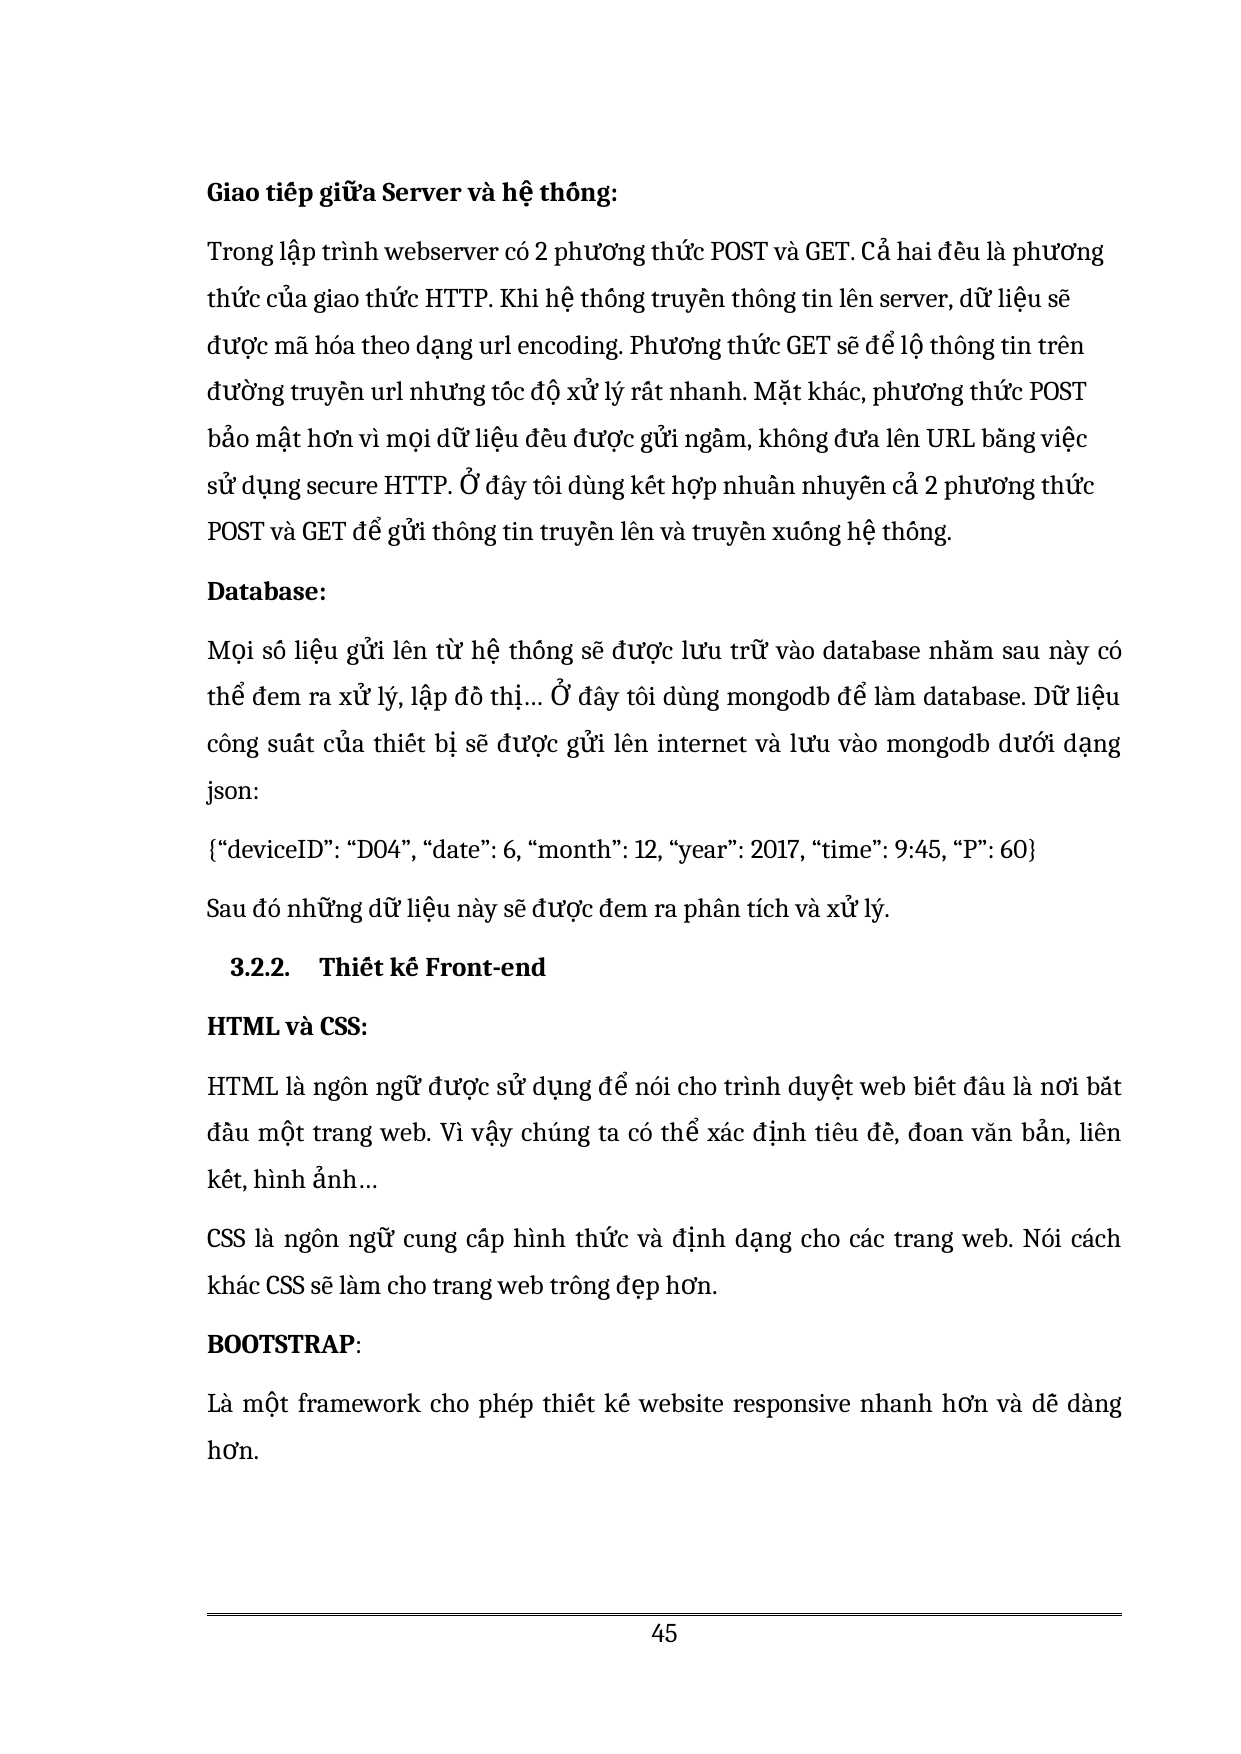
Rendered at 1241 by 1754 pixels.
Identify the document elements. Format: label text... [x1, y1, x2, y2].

text HTML và CSS: [207, 1011, 1122, 1042]
text Mọi số liệu gửi lên từ hệ thống sẽ được lưu trữ vào database nhằm sau này có thể đem ra xử lý, lập đồ thị… Ở đây tôi dùng mongodb để làm database. Dữ liệu công suất của thiết bị sẽ được gửi lên internet và lưu vào mongodb dưới dạng json: [207, 635, 1122, 806]
text BOOTSTRAP: [207, 1329, 1122, 1360]
subtitle Thiết kế Front-end [230, 952, 1122, 983]
text Database: [207, 576, 1122, 607]
text Là một framework cho phép thiết kế website responsive nhanh hơn và dễ dàng hơn. [207, 1388, 1122, 1466]
text HTML là ngôn ngữ được sử dụng để nói cho trình duyệt web biết đâu là nơi bắt đầu một trang web. Vì vậy chúng ta có thể xác định tiêu đề, đoan văn bản, liên kết, hình ảnh… [207, 1071, 1122, 1195]
text Sau đó những dữ liệu này sẽ được đem ra phân tích và xử lý. [207, 893, 1122, 924]
text Giao tiếp giữa Server và hệ thống: [207, 177, 1122, 208]
text CSS là ngôn ngữ cung cấp hình thức và định dạng cho các trang web. Nói cách khác CSS sẽ làm cho trang web trông đẹp hơn. [207, 1223, 1122, 1301]
text {“deviceID”: “D04”, “date”: 6, “month”: 12, “year”: 2017, “time”: 9:45, “P”: 60} [207, 834, 1122, 865]
text Trong lập trình webserver có 2 phương thức POST và GET. Cả hai đều là phương thức của giao thức HTTP. Khi hệ thống truyền thông tin lên server, dữ liệu sẽ được mã hóa theo dạng url encoding. Phương thức GET sẽ để lộ thông tin trên đường truyền url nhưng tốc độ xử lý rất nhanh. Mặt khác, phương thức POST bảo mật hơn vì mọi dữ liệu đều được gửi ngầm, không đưa lên URL bằng việc sử dụng secure HTTP. Ở đây tôi dùng kết hợp nhuần nhuyễn cả 2 phương thức POST và GET để gửi thông tin truyền lên và truyền xuống hệ thống. [207, 236, 1122, 547]
